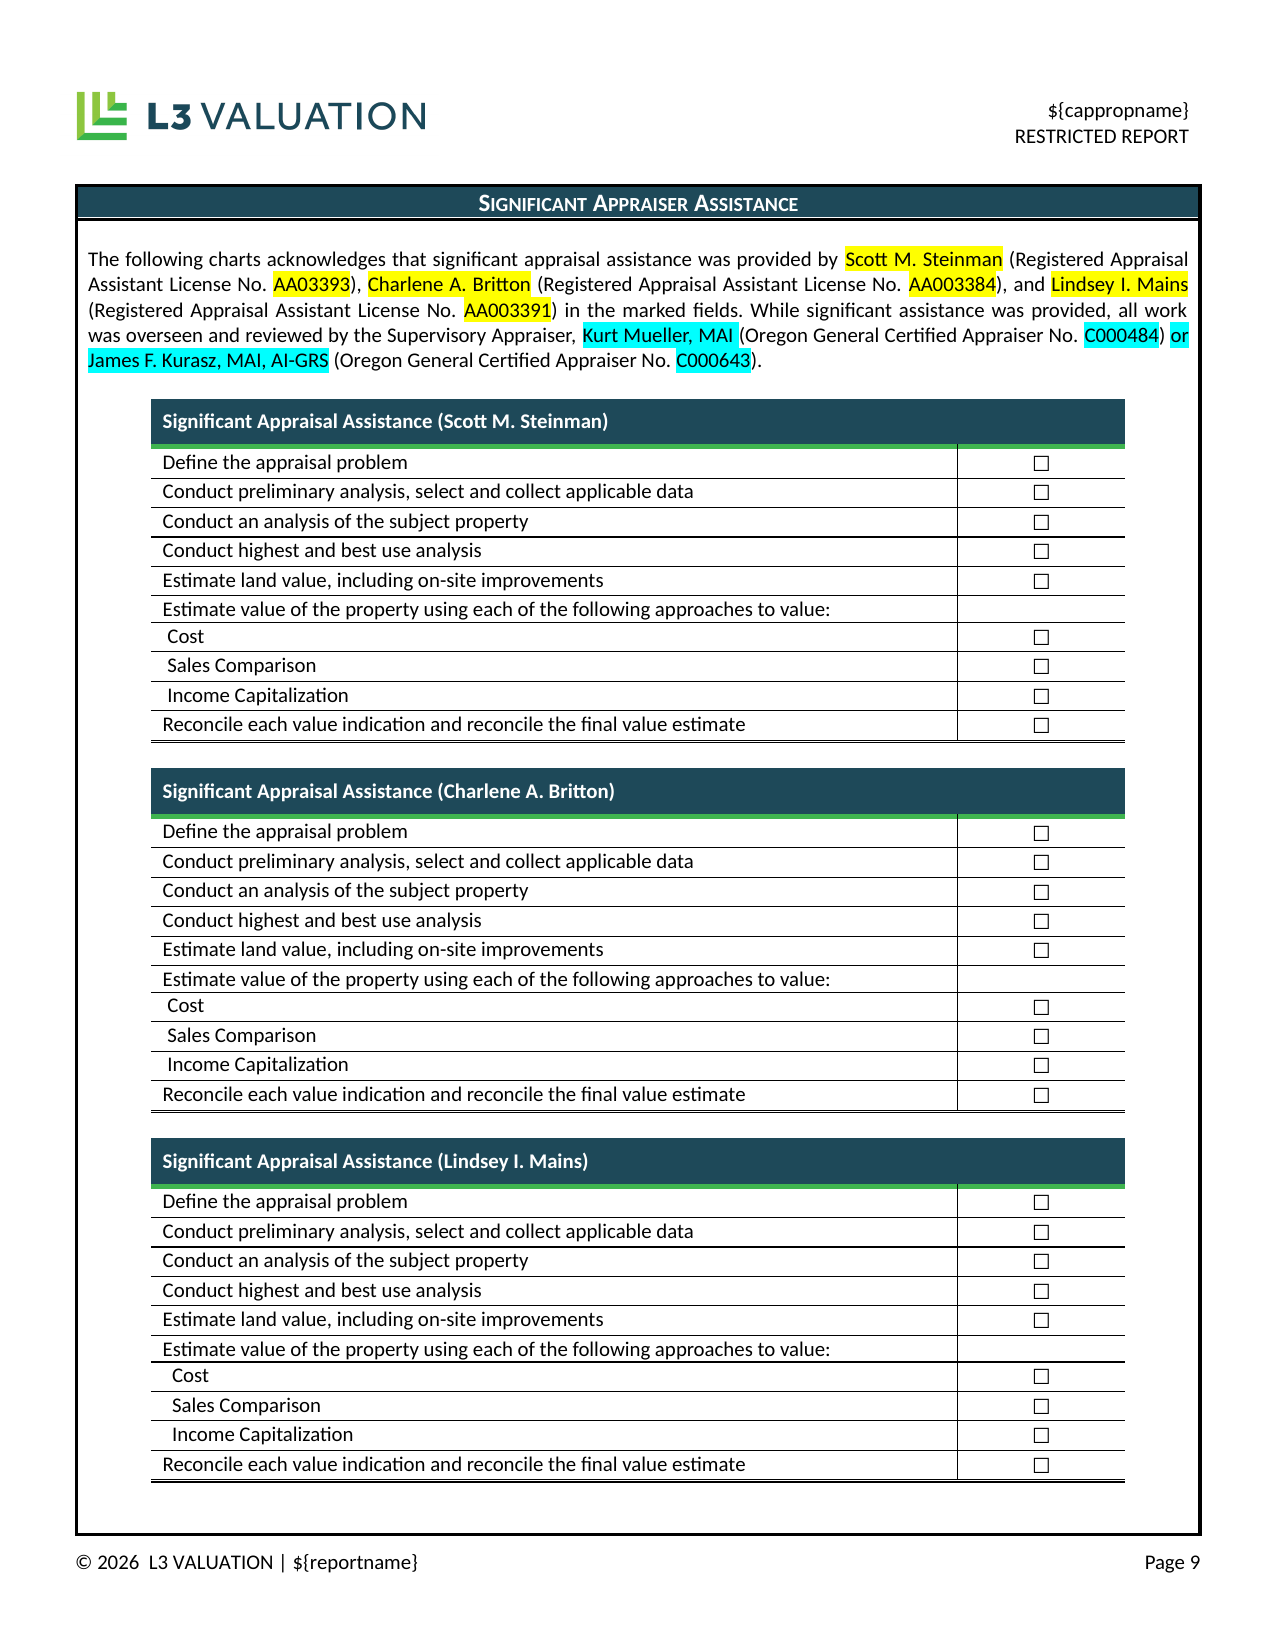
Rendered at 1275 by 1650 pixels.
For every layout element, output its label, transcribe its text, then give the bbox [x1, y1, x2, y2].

table_cell The following charts acknowledges that significant appraisal assistance was provided by Scott M. Steinman (Registered Appraisal Assistant License No. AA03393), Charlene A. Britton (Registered Appraisal Assistant License No. AA003384), and Lindsey I. Mains (Registered Appraisal Assistant License No. AA003391) in the marked fields. While significant assistance was provided, all work was overseen and reviewed by the Supervisory Appraiser, Kurt Mueller, MAI (Oregon General Certified Appraiser No. C000484) or James F. Kurasz, MAI, AI-GRS (Oregon General Certified Appraiser No. C000643). [78, 221, 1198, 1533]
picture [60, 75, 440, 156]
table_header Significant Appraiser Assistance [78, 187, 1198, 217]
